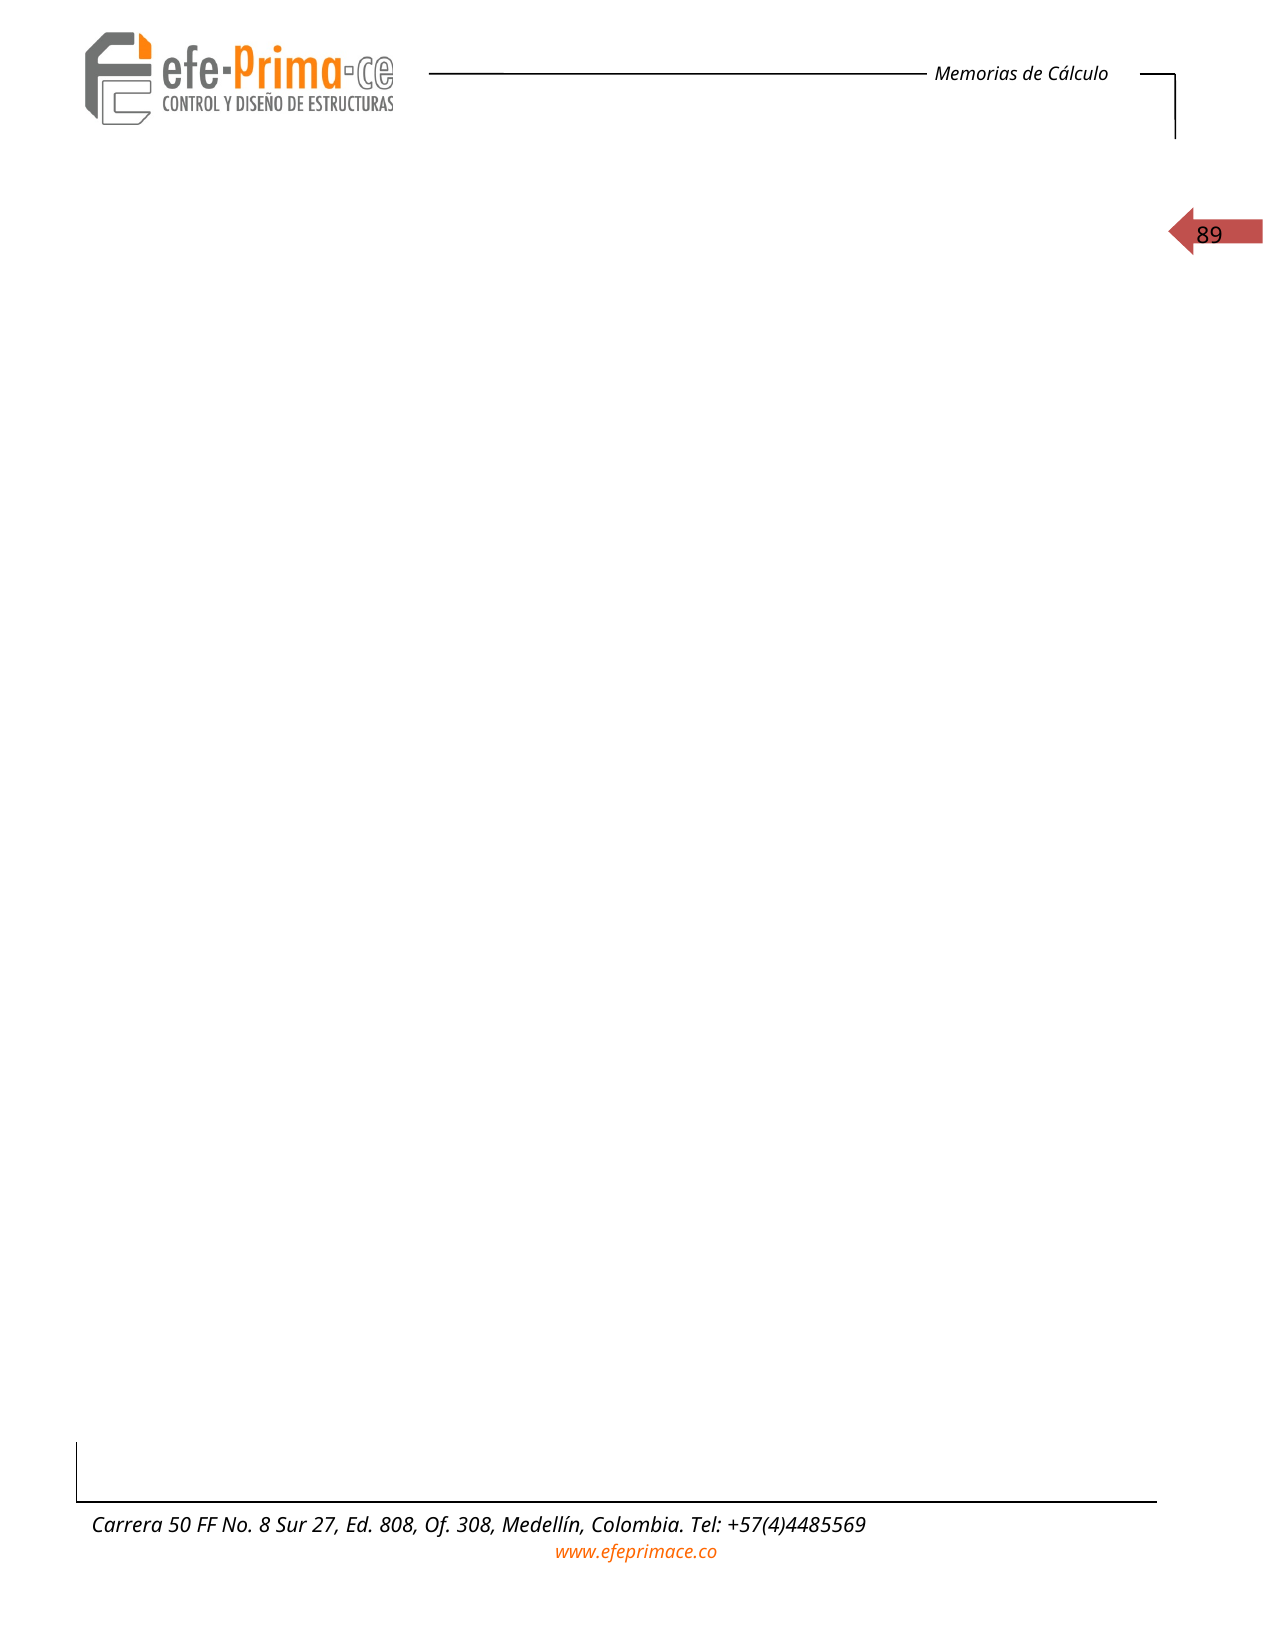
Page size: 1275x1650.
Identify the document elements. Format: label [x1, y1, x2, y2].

picture [85, 32, 393, 125]
